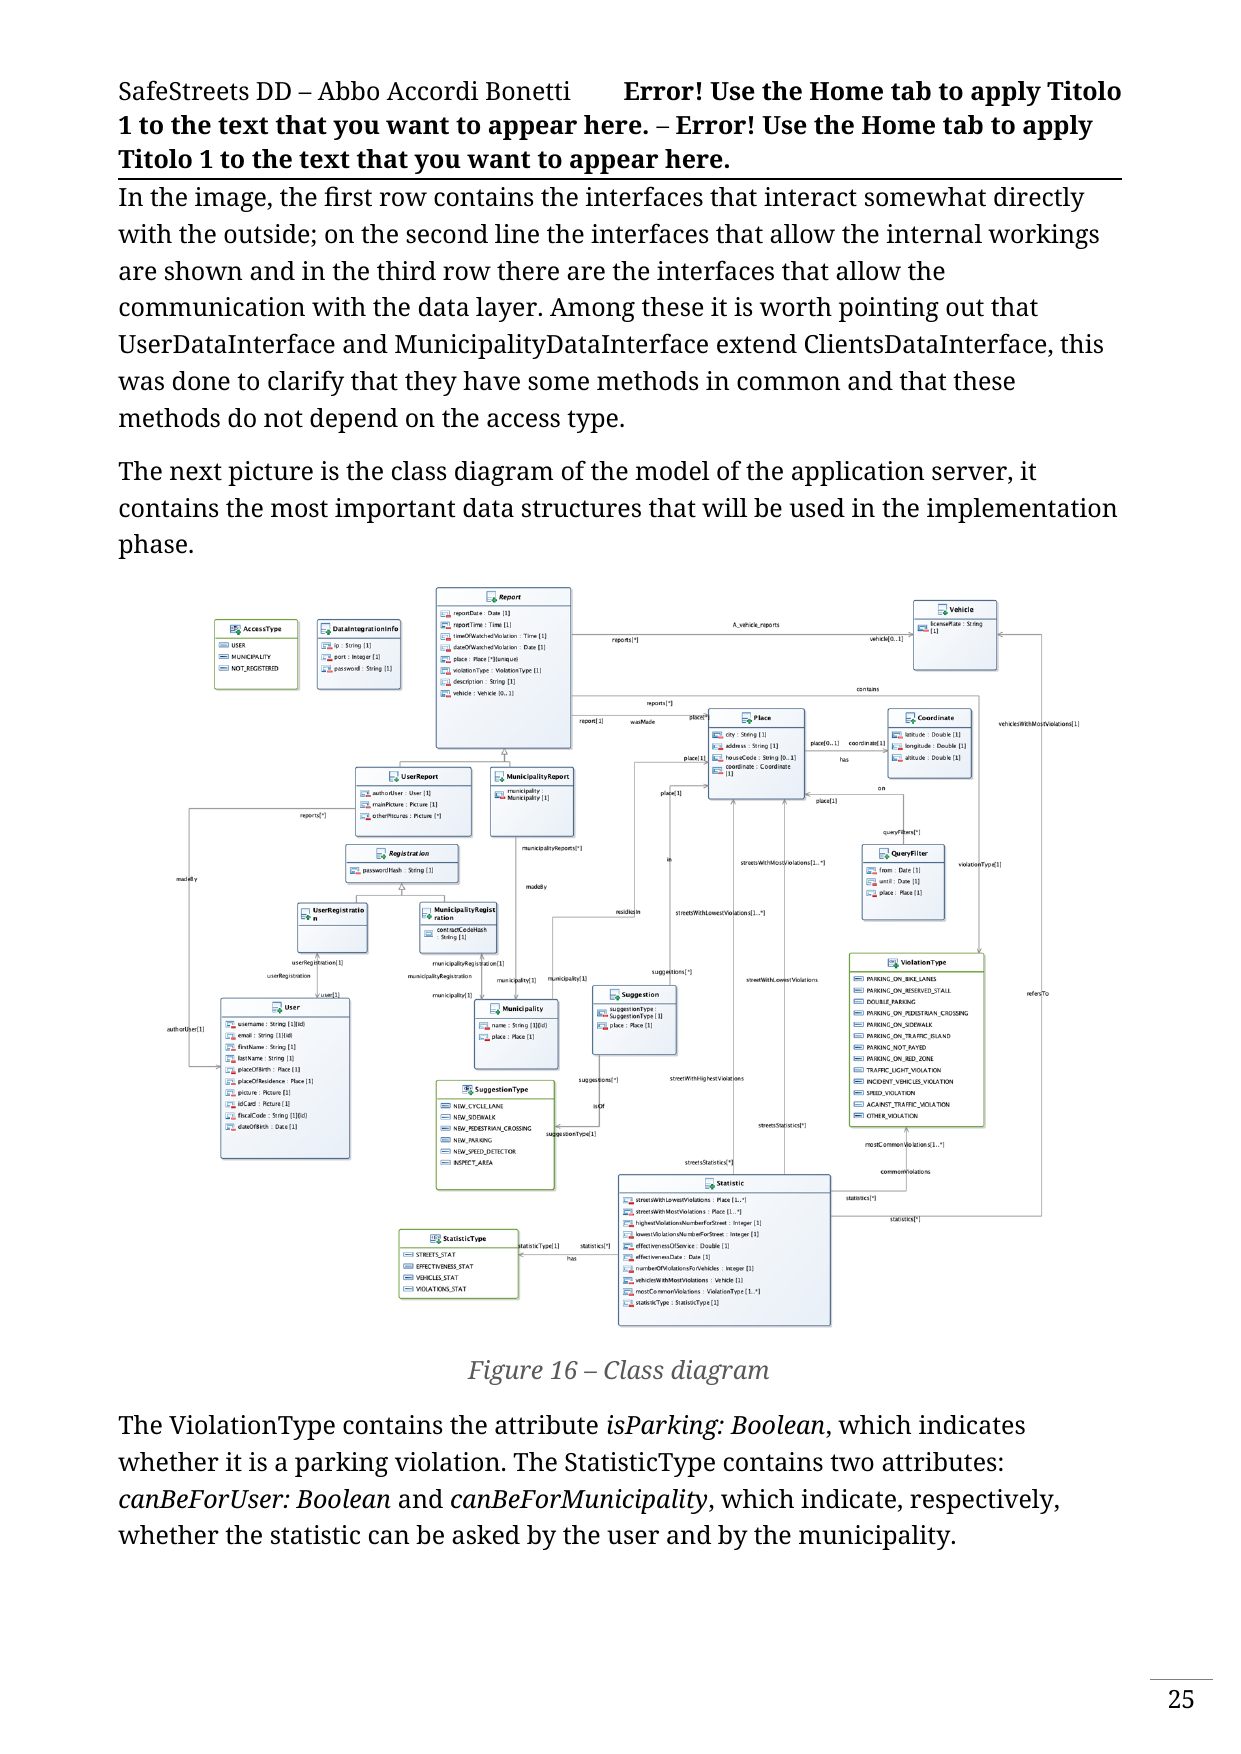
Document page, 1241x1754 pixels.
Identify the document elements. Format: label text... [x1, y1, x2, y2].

text Figure 16 – Class diagram [118, 1353, 1122, 1387]
text In the image, the first row contains the interfaces that interact somewhat directly with the outside; on the second line the interfaces that allow the internal workings are shown and in the third row there are the interfaces that allow the communication with the data layer. Among these it is worth pointing out that UserDataInterface and MunicipalityDataInterface extend ClientsDataInterface, this was done to clarify that they have some methods in common and that these methods do not depend on the access type. [118, 180, 1122, 434]
picture [150, 580, 1091, 1334]
text The ViolationType contains the attribute isParking: Boolean, which indicates whether it is a parking violation. The StatisticType contains two attributes: canBeForUser: Boolean and canBeForMunicipality, which indicate, respectively, whether the statistic can be asked by the user and by the municipality. [118, 1408, 1122, 1552]
text The next picture is the class diagram of the model of the application server, it contains the most important data structures that will be used in the implementation phase. [118, 454, 1122, 561]
